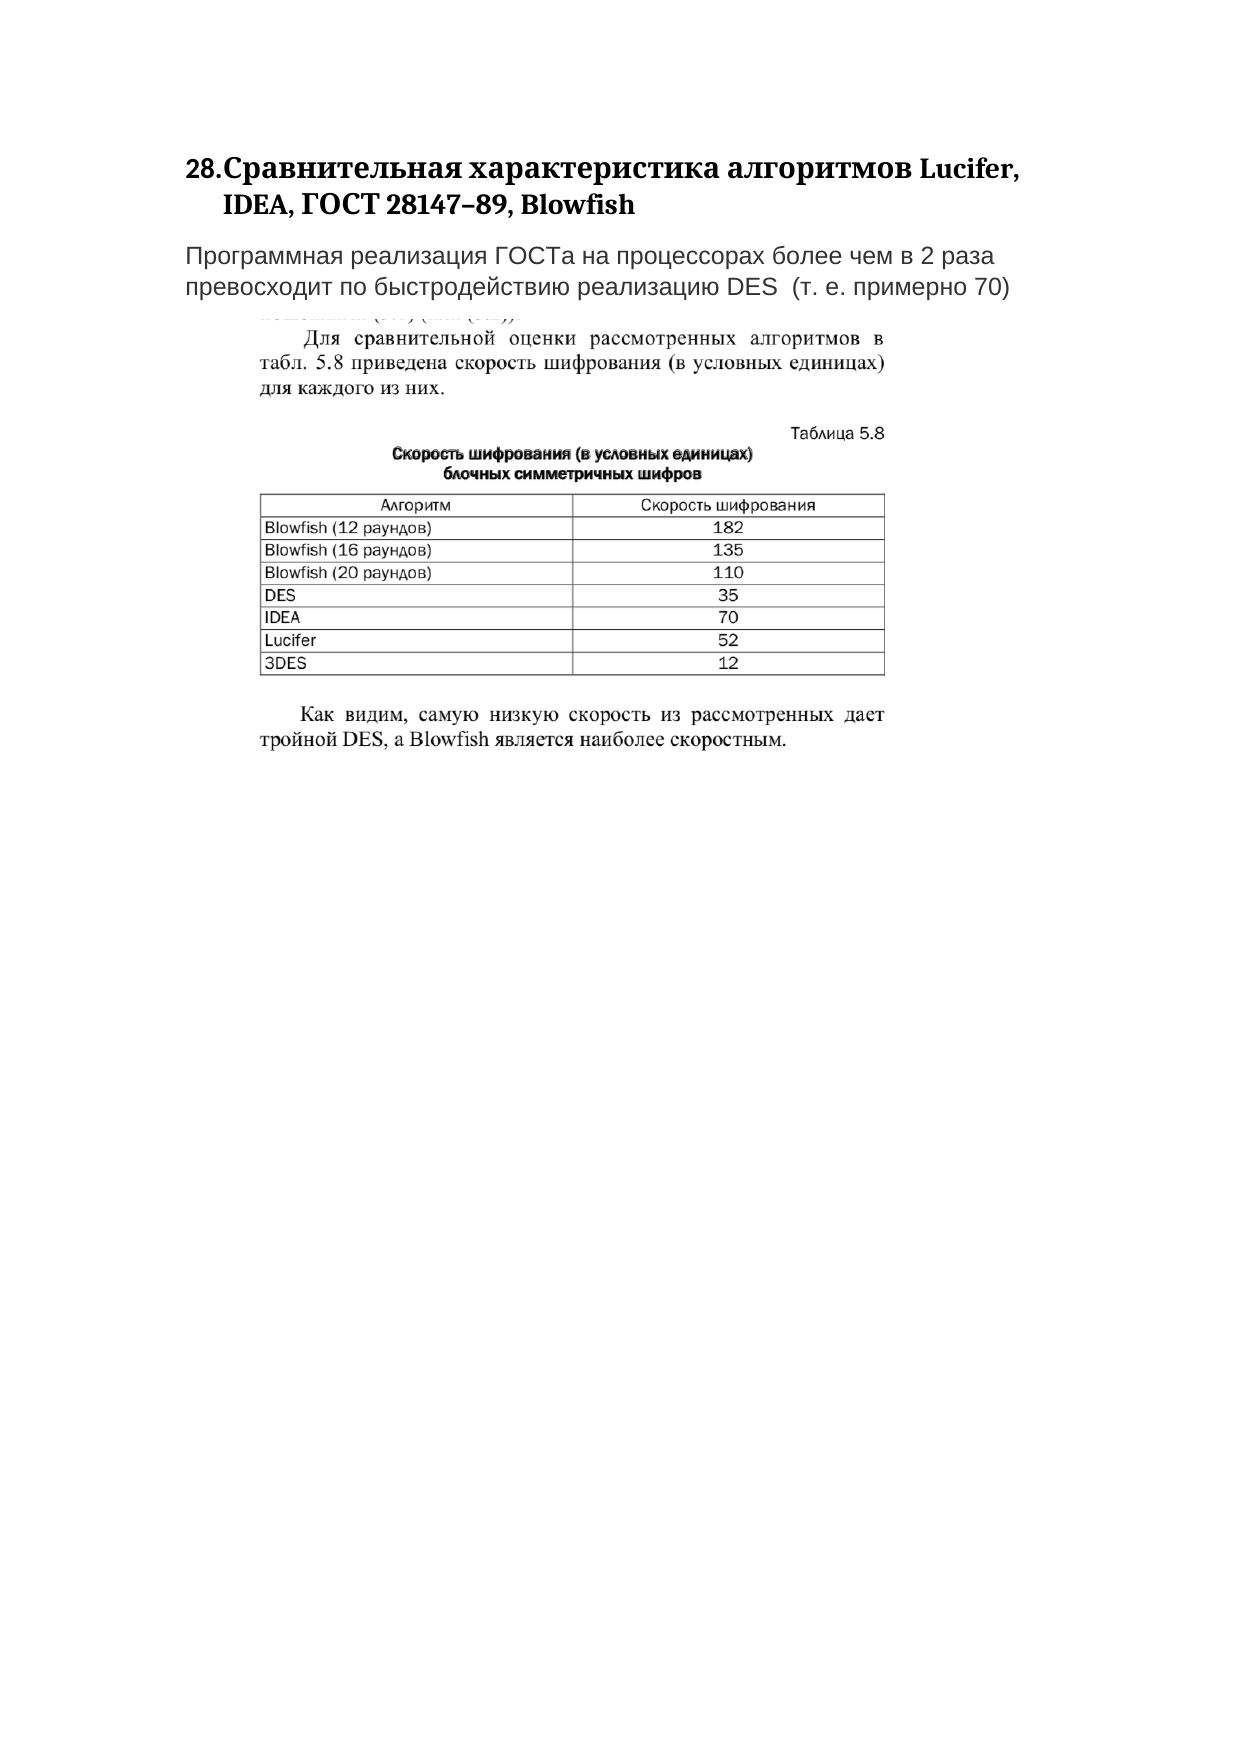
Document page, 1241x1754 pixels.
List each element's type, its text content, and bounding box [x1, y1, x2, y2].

picture [185, 319, 935, 758]
text Программная реализация ГОСТа на процессорах более чем в 2 раза превосходит по быстродействию реализацию DES (т. е. примерно 70) [185, 241, 1090, 301]
list Сравнительная характеристика алгоритмов Lucifer, IDEA, ГОСТ 28147–89, Blowfish [185, 150, 1090, 222]
